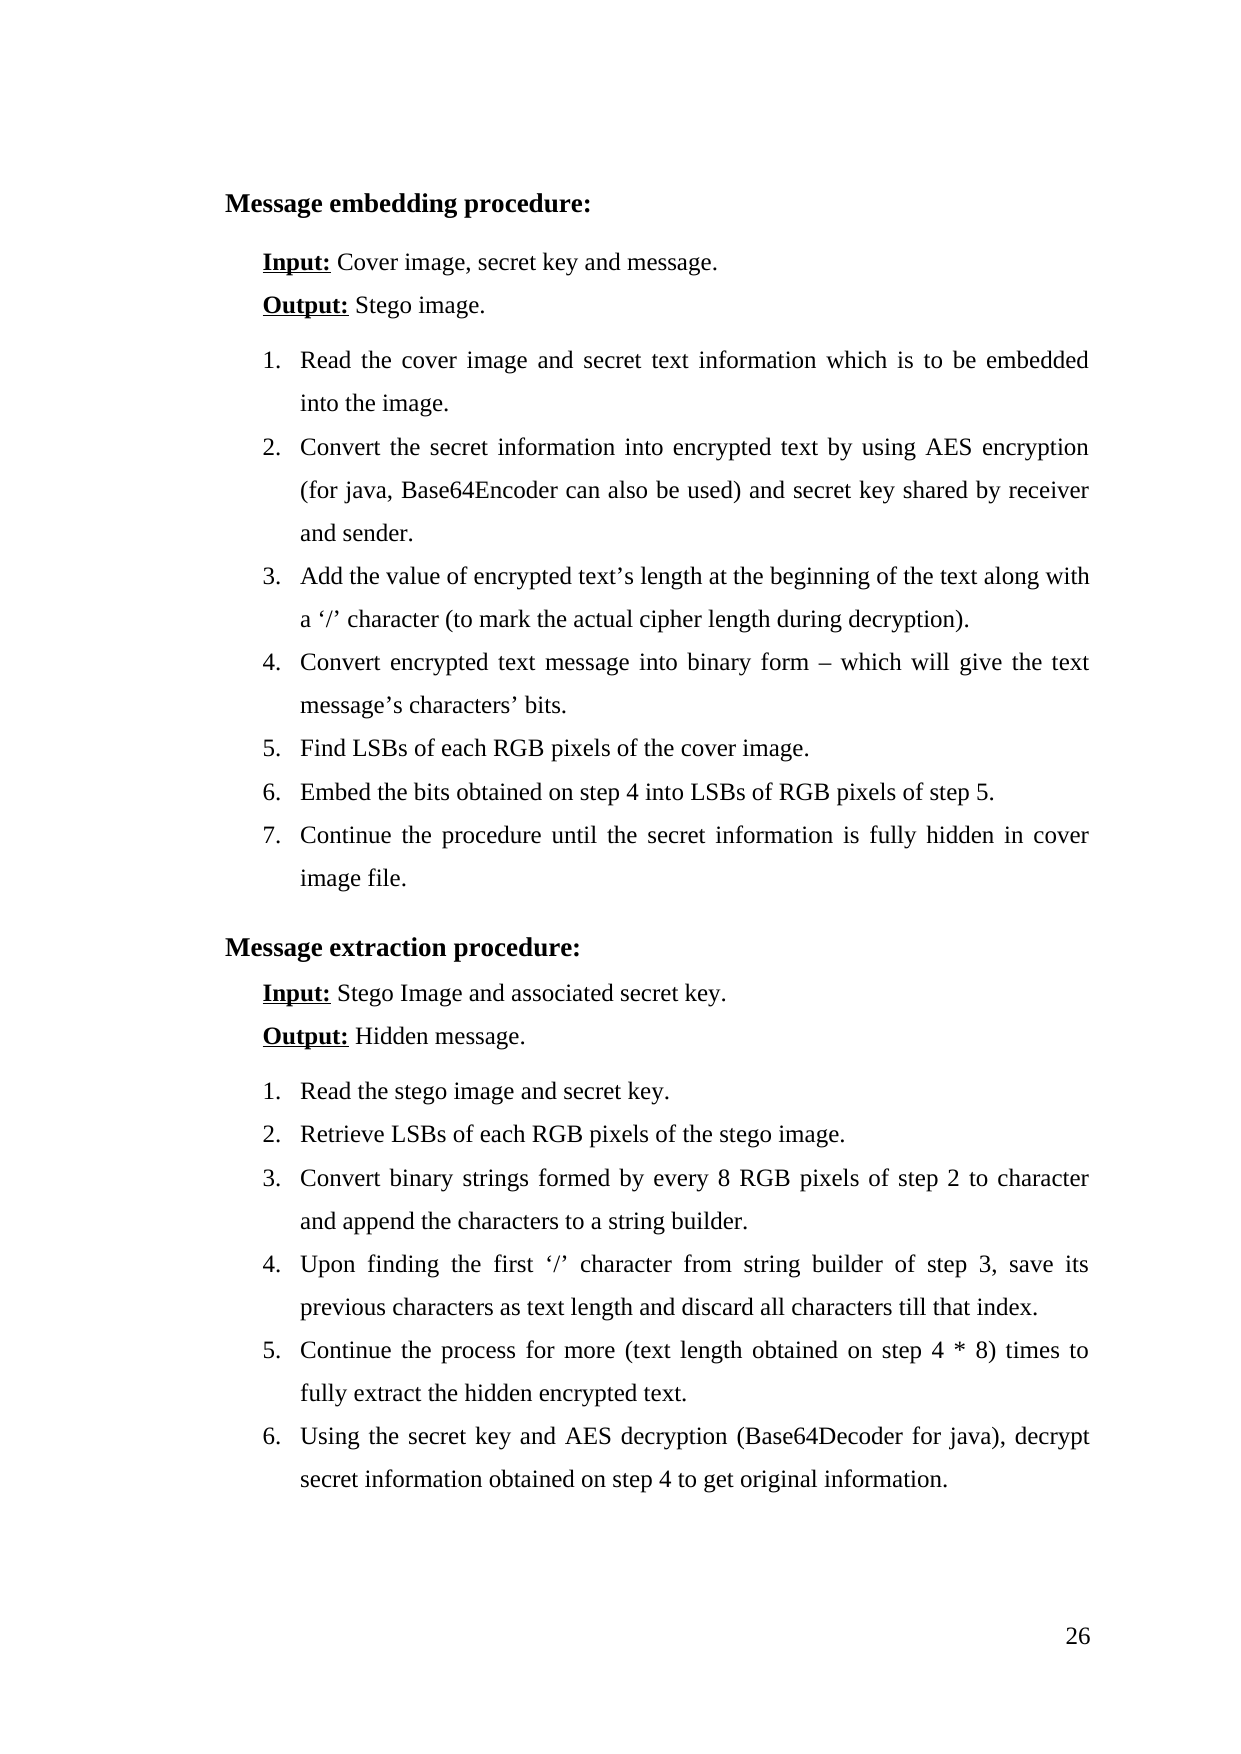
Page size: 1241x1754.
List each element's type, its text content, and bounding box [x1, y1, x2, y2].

list Continue the process for more (text length obtained on step 4 * 8) times to fully extract the hidden encrypted text. [262, 1335, 1090, 1407]
list Convert encrypted text message into binary form – which will give the text message’s characters’ bits. [262, 647, 1090, 719]
list Read the stego image and secret key. [262, 1076, 1090, 1105]
subtitle Message extraction procedure: [225, 931, 1090, 962]
list Upon finding the first ‘/’ character from string builder of step 3, save its previous characters as text length and discard all characters till that index. [262, 1249, 1090, 1321]
list Convert binary strings formed by every 8 RGB pixels of step 2 to character and append the characters to a string builder. [262, 1163, 1090, 1234]
list Find LSBs of each RGB pixels of the cover image. [262, 733, 1090, 762]
list Using the secret key and AES decryption (Base64Decoder for java), decrypt secret information obtained on step 4 to get original information. [262, 1421, 1090, 1493]
text Input: Stego Image and associated secret key. [262, 978, 1090, 1006]
list Retrieve LSBs of each RGB pixels of the stego image. [262, 1119, 1090, 1148]
text Output: Stego image. [234, 290, 1090, 318]
list Continue the procedure until the secret information is fully hidden in cover image file. [262, 820, 1090, 892]
text Input: Cover image, secret key and message. [234, 247, 1090, 275]
list Embed the bits obtained on step 4 into LSBs of RGB pixels of step 5. [262, 777, 1090, 805]
list Convert the secret information into encrypted text by using AES encryption (for java, Base64Encoder can also be used) and secret key shared by receiver and sender. [262, 432, 1090, 547]
text Output: Hidden message. [262, 1021, 1090, 1049]
subtitle Message embedding procedure: [225, 187, 1090, 219]
list Add the value of encrypted text’s length at the beginning of the text along with a ‘/’ character (to mark the actual cipher length during decryption). [262, 561, 1090, 633]
list Read the cover image and secret text information which is to be embedded into the image. [262, 345, 1090, 417]
